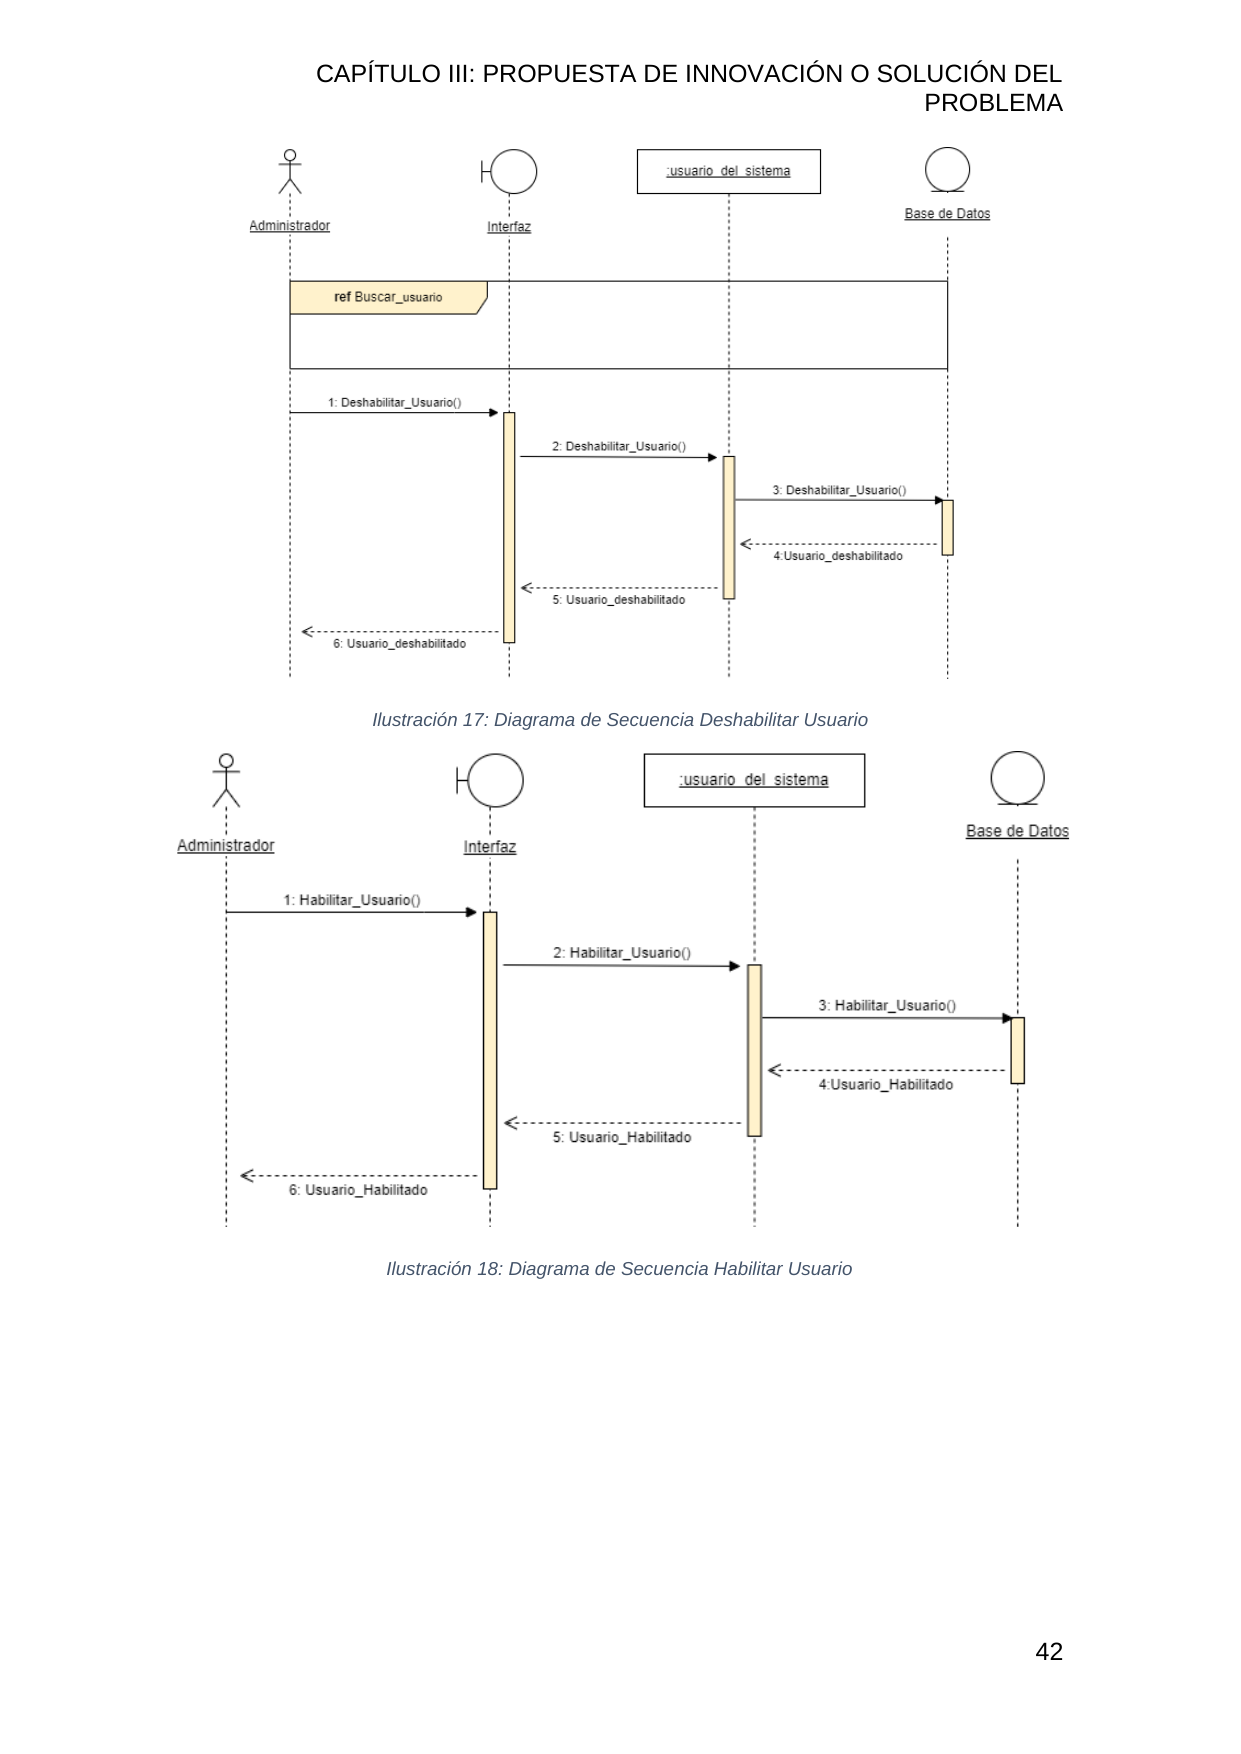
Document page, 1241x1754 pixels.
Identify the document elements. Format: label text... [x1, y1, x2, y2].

text Ilustración 17: Diagrama de Secuencia Deshabilitar Usuario [177, 709, 1063, 731]
text Ilustración 18: Diagrama de Secuencia Habilitar Usuario [177, 1257, 1063, 1279]
picture [249, 147, 991, 679]
picture [177, 751, 1070, 1227]
